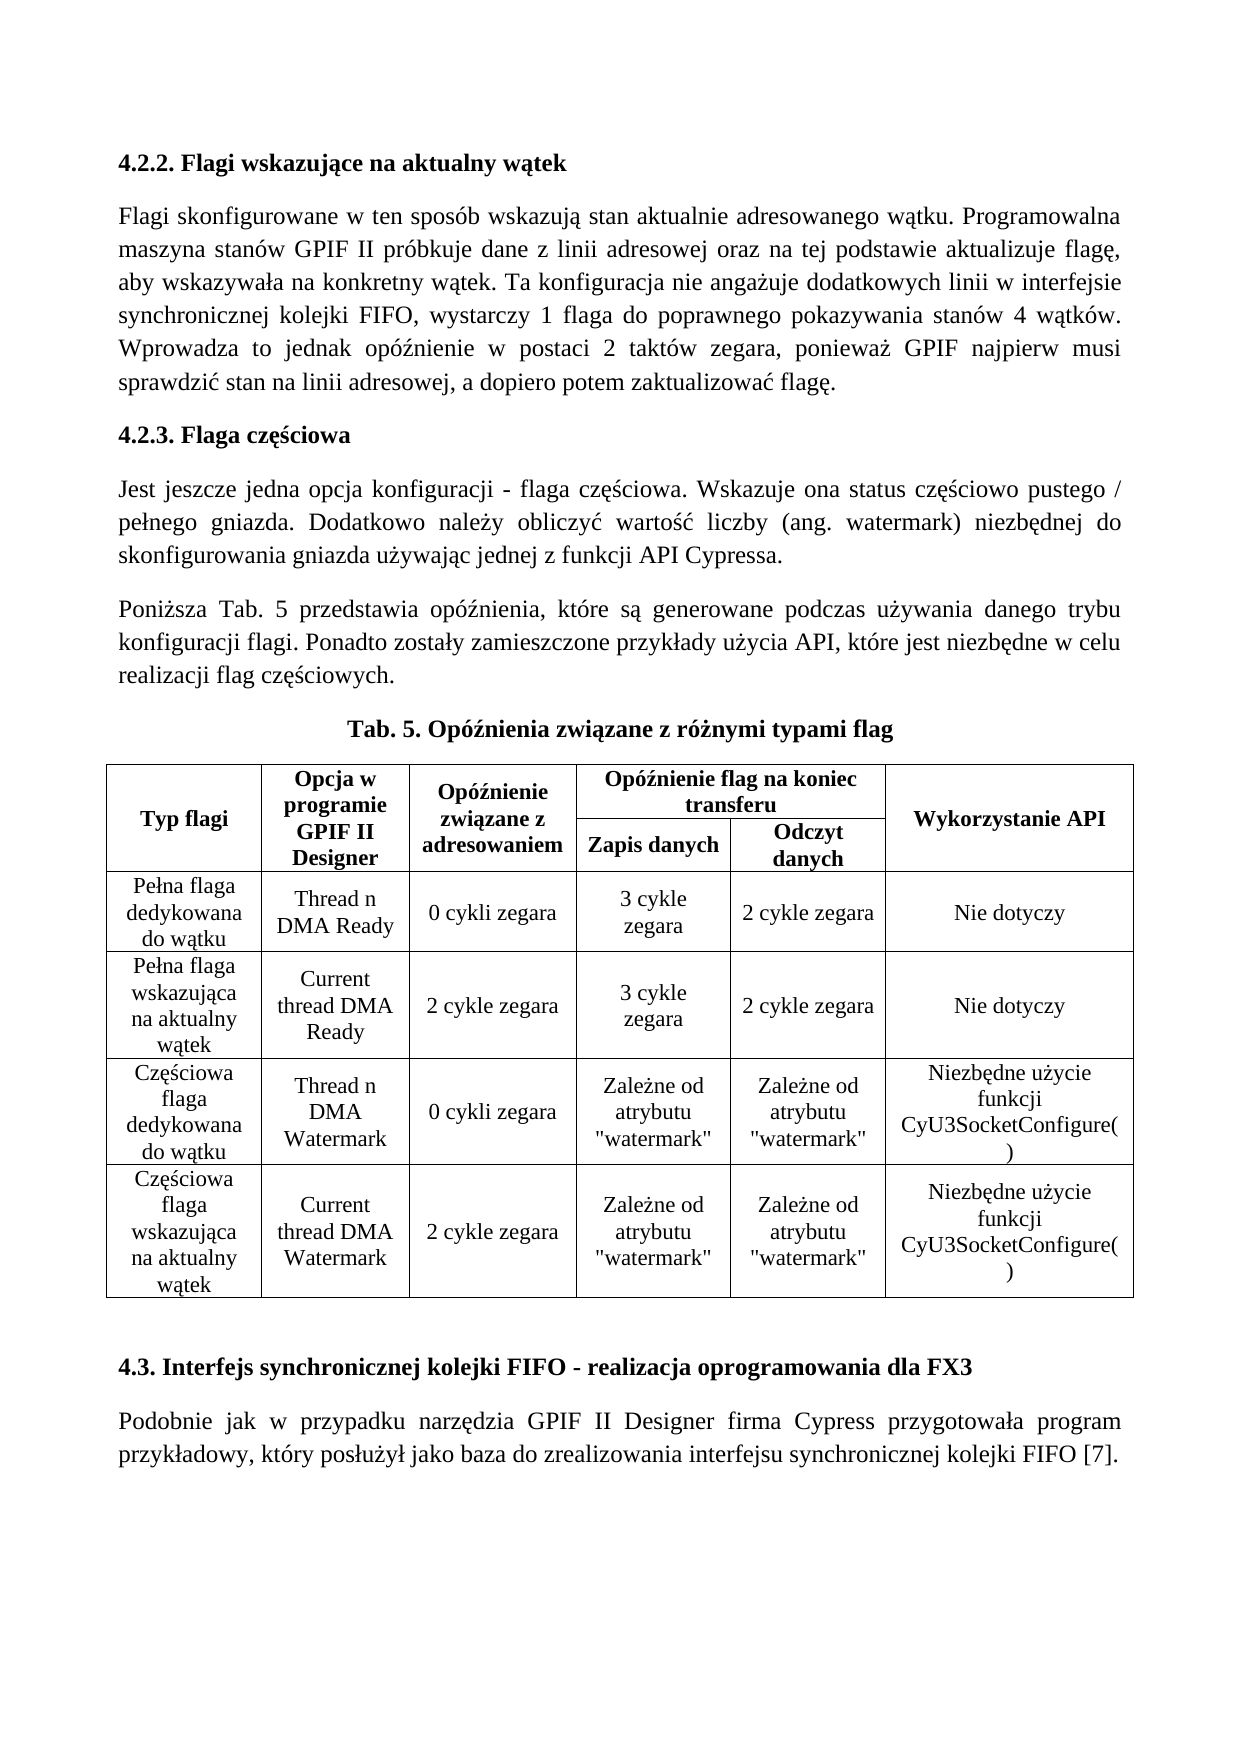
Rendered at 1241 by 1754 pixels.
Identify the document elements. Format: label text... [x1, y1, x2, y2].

subtitle 4.2.3. Flaga częściowa [118, 420, 1122, 449]
table_cell Odczyt danych [731, 819, 885, 871]
table_cell 3 cykle zegara [577, 872, 730, 951]
text Podobnie jak w przypadku narzędzia GPIF II Designer firma Cypress przygotowała program przykładowy, który posłużył jako baza do zrealizowania interfejsu synchronicznej kolejki FIFO [7]. [118, 1406, 1122, 1467]
table_cell Zależne od atrybutu "watermark" [577, 1165, 730, 1297]
table_cell Zależne od atrybutu "watermark" [731, 1059, 885, 1164]
table_cell 2 cykle zegara [410, 1165, 576, 1297]
table_cell Nie dotyczy [886, 952, 1133, 1058]
table_header Opóźnienie flag na koniec transferu [577, 765, 885, 817]
table_cell Nie dotyczy [886, 872, 1133, 951]
table_cell 2 cykle zegara [731, 952, 885, 1058]
table_cell 2 cykle zegara [731, 872, 885, 951]
table_cell Częściowa flaga dedykowana do wątku [107, 1059, 261, 1164]
table_cell 0 cykli zegara [410, 1059, 576, 1164]
table_cell Częściowa flaga wskazująca na aktualny wątek [107, 1165, 261, 1297]
table_cell 2 cykle zegara [410, 952, 576, 1058]
table_cell Zależne od atrybutu "watermark" [577, 1059, 730, 1164]
text Flagi skonfigurowane w ten sposób wskazują stan aktualnie adresowanego wątku. Programowalna maszyna stanów GPIF II próbkuje dane z linii adresowej oraz na tej podstawie aktualizuje flagę, aby wskazywała na konkretny wątek. Ta konfiguracja nie angażuje dodatkowych linii w interfejsie synchronicznej kolejki FIFO, wystarczy 1 flaga do poprawnego pokazywania stanów 4 wątków. Wprowadza to jednak opóźnienie w postaci 2 taktów zegara, ponieważ GPIF najpierw musi sprawdzić stan na linii adresowej, a dopiero potem zaktualizować flagę. [118, 201, 1122, 395]
text Poniższa Tab. 5 przedstawia opóźnienia, które są generowane podczas używania danego trybu konfiguracji flagi. Ponadto zostały zamieszczone przykłady użycia API, które jest niezbędne w celu realizacji flag częściowych. [118, 594, 1122, 689]
table_cell Niezbędne użycie funkcji CyU3SocketConfigure() [886, 1165, 1133, 1297]
table_header Opóźnienie związane z adresowaniem [410, 765, 576, 871]
table_cell Zapis danych [577, 819, 730, 871]
table_cell Current thread DMA Watermark [262, 1165, 409, 1297]
table_header Opcja w programie GPIF II Designer [262, 765, 409, 871]
table_header Wykorzystanie API [886, 765, 1133, 871]
table_cell Pełna flaga wskazująca na aktualny wątek [107, 952, 261, 1058]
table_cell Thread n DMA Ready [262, 872, 409, 951]
table_cell Niezbędne użycie funkcji CyU3SocketConfigure() [886, 1059, 1133, 1164]
table_cell 0 cykli zegara [410, 872, 576, 951]
table_cell Pełna flaga dedykowana do wątku [107, 872, 261, 951]
table_cell 3 cykle zegara [577, 952, 730, 1058]
table_cell Current thread DMA Ready [262, 952, 409, 1058]
table_header Typ flagi [107, 765, 261, 871]
table_cell Zależne od atrybutu "watermark" [731, 1165, 885, 1297]
text Jest jeszcze jedna opcja konfiguracji - flaga częściowa. Wskazuje ona status częściowo pustego / pełnego gniazda. Dodatkowo należy obliczyć wartość liczby (ang. watermark) niezbędnej do skonfigurowania gniazda używając jednej z funkcji API Cypressa. [118, 474, 1122, 569]
table_cell Thread n DMA Watermark [262, 1059, 409, 1164]
subtitle 4.3. Interfejs synchronicznej kolejki FIFO - realizacja oprogramowania dla FX3 [118, 1352, 1122, 1381]
subtitle 4.2.2. Flagi wskazujące na aktualny wątek [118, 148, 1122, 176]
